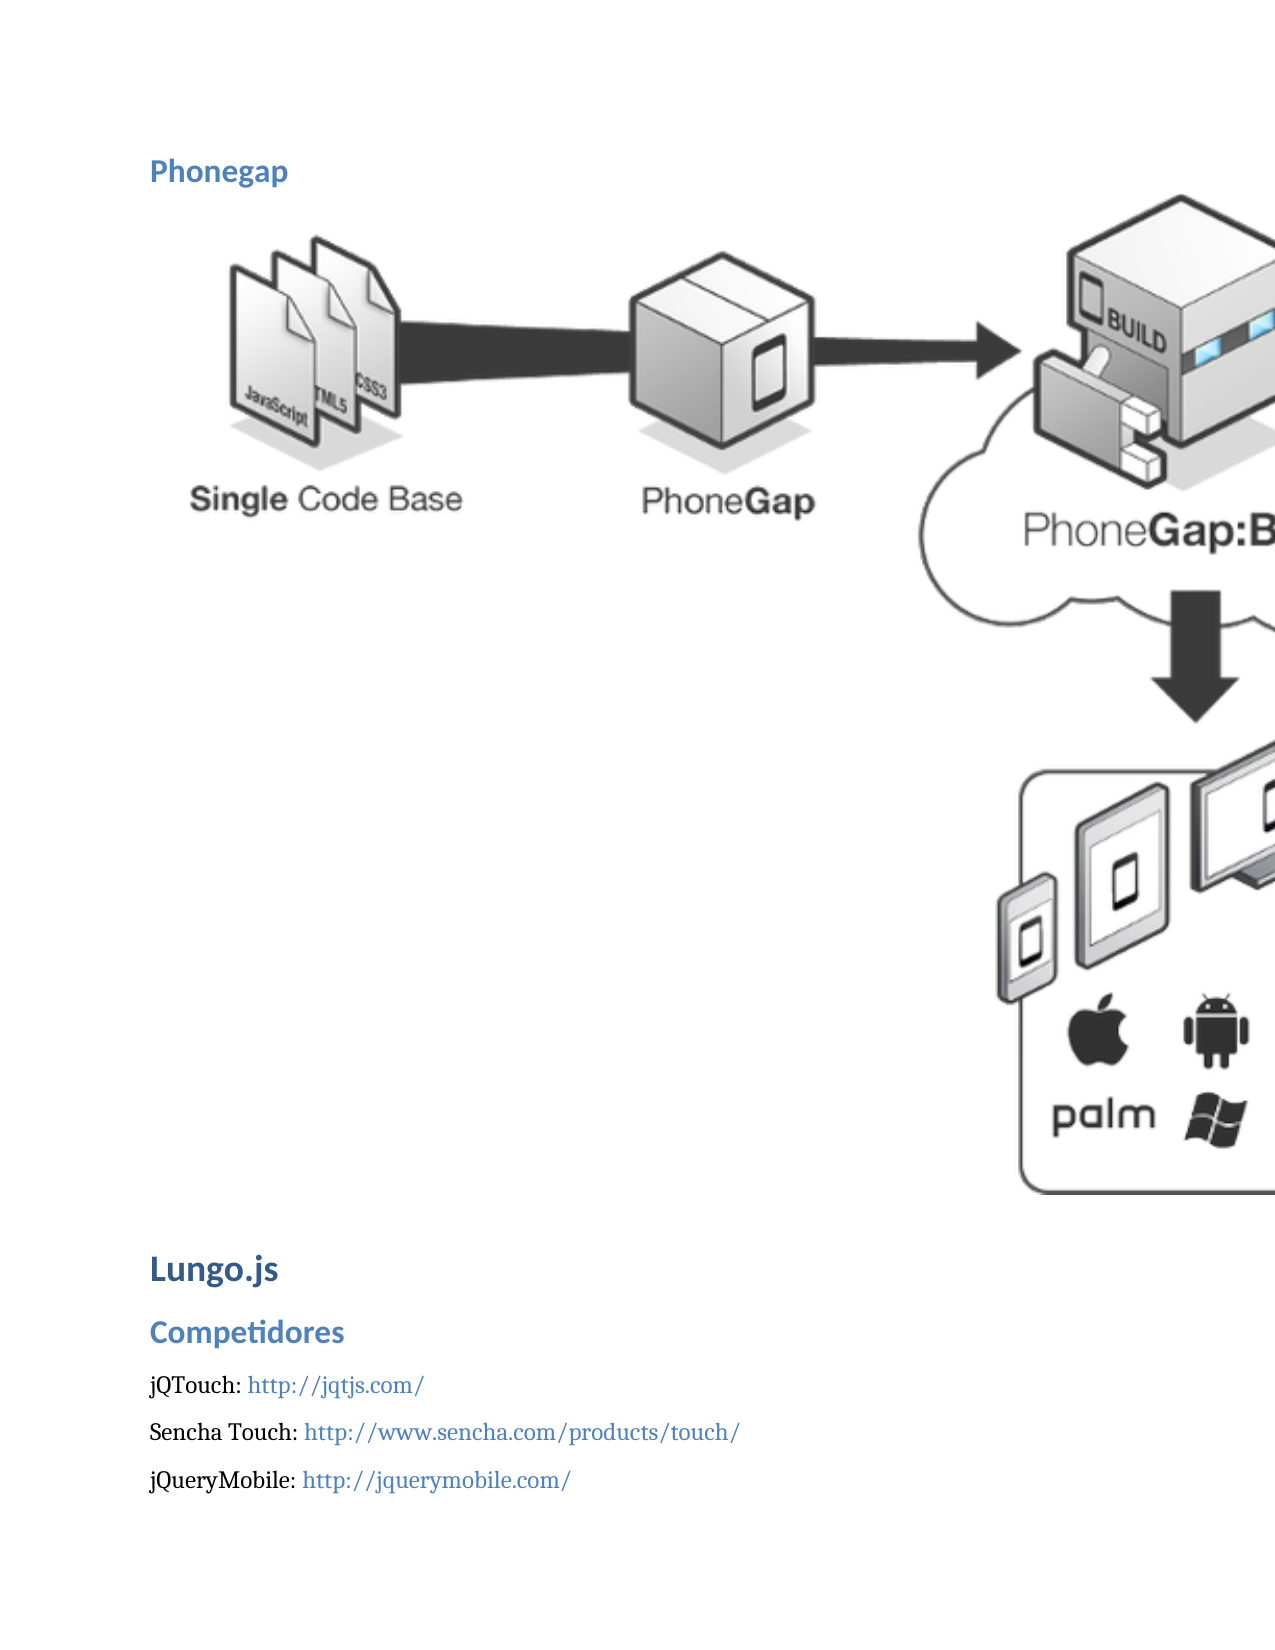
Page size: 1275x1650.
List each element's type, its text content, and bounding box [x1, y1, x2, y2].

subtitle Competidores [150, 1311, 1125, 1352]
picture [168, 194, 1275, 1195]
subtitle Phonegap [150, 150, 1125, 191]
text jQueryMobile: http://jquerymobile.com/ [150, 1466, 1125, 1494]
text Sencha Touch: http://www.sencha.com/products/touch/ [150, 1418, 1125, 1447]
subtitle Lungo.js [150, 1244, 1125, 1290]
text jQTouch: http://jqtjs.com/ [150, 1371, 1125, 1399]
